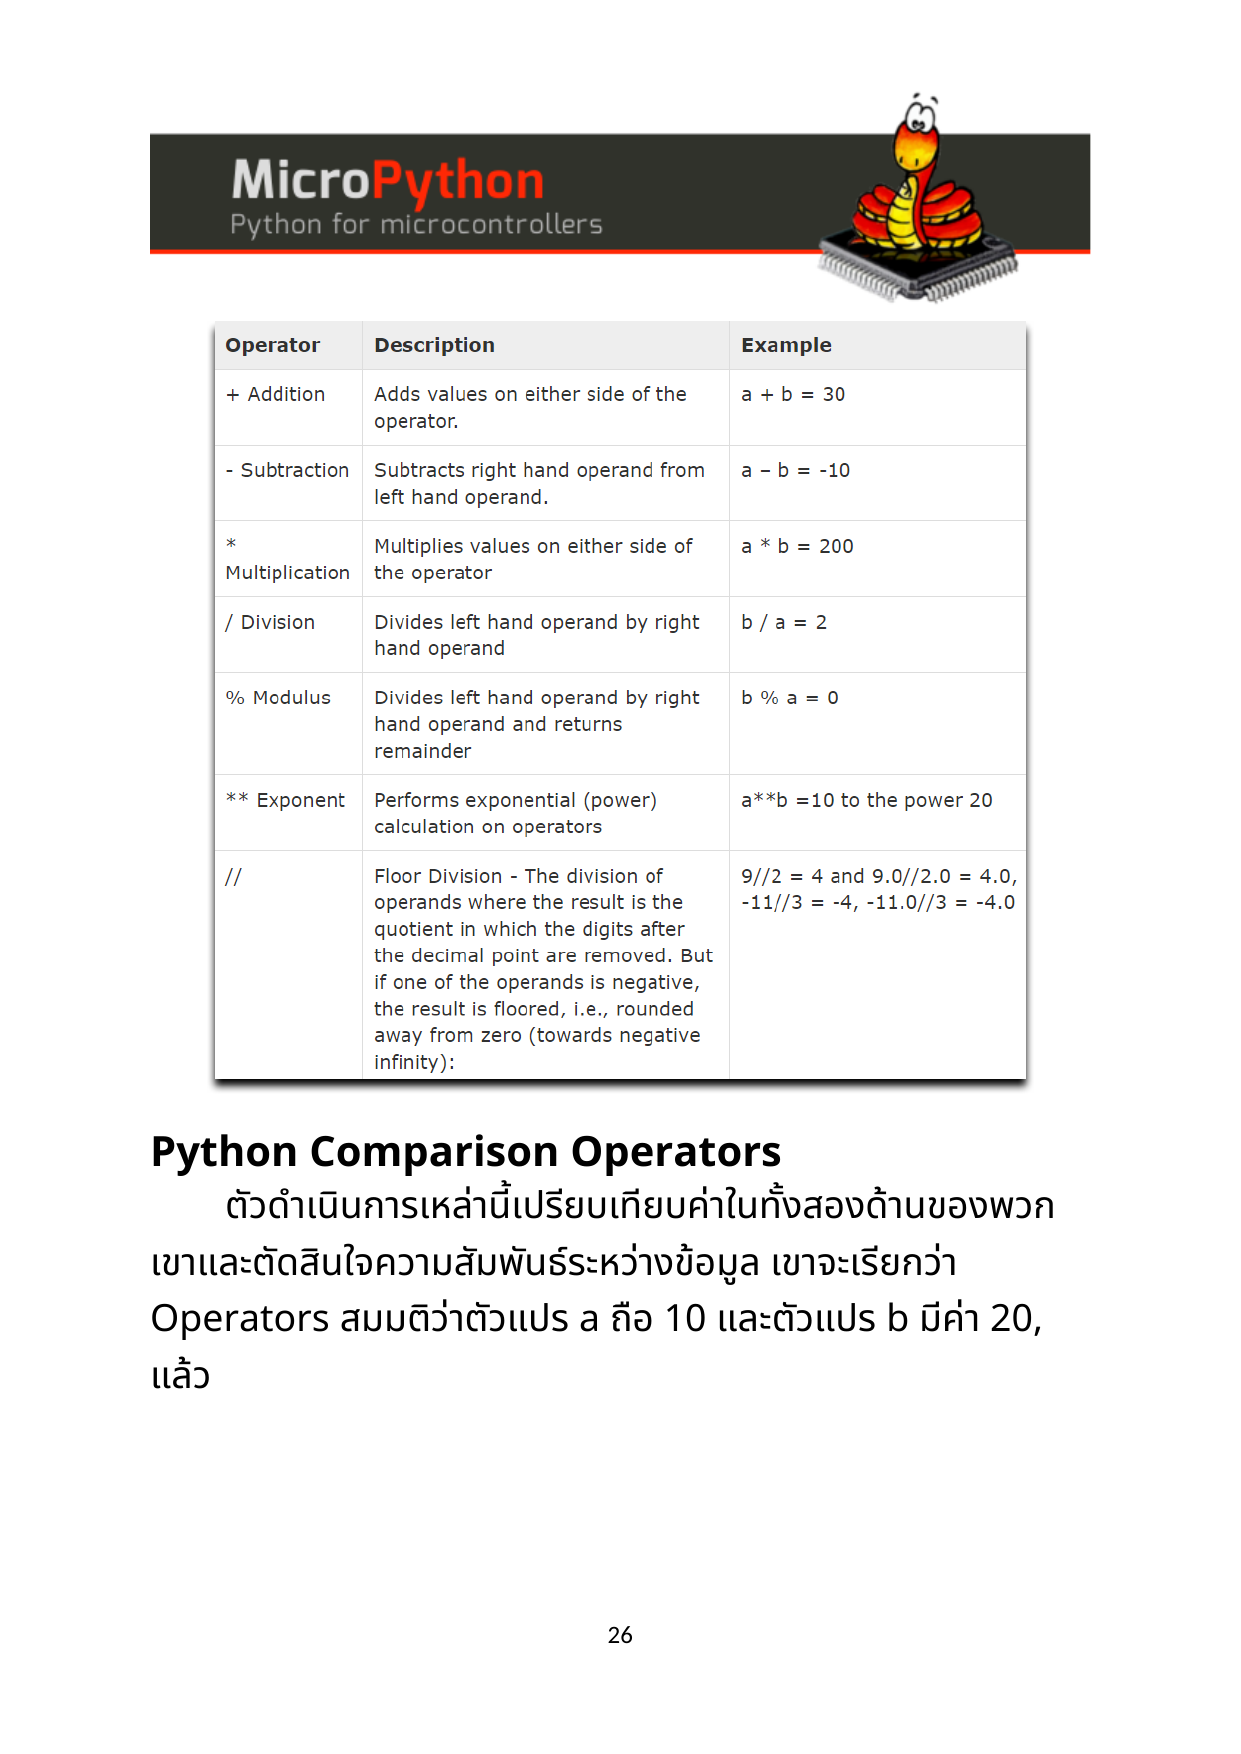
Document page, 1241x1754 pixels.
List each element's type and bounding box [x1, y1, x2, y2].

picture [150, 73, 1091, 1079]
